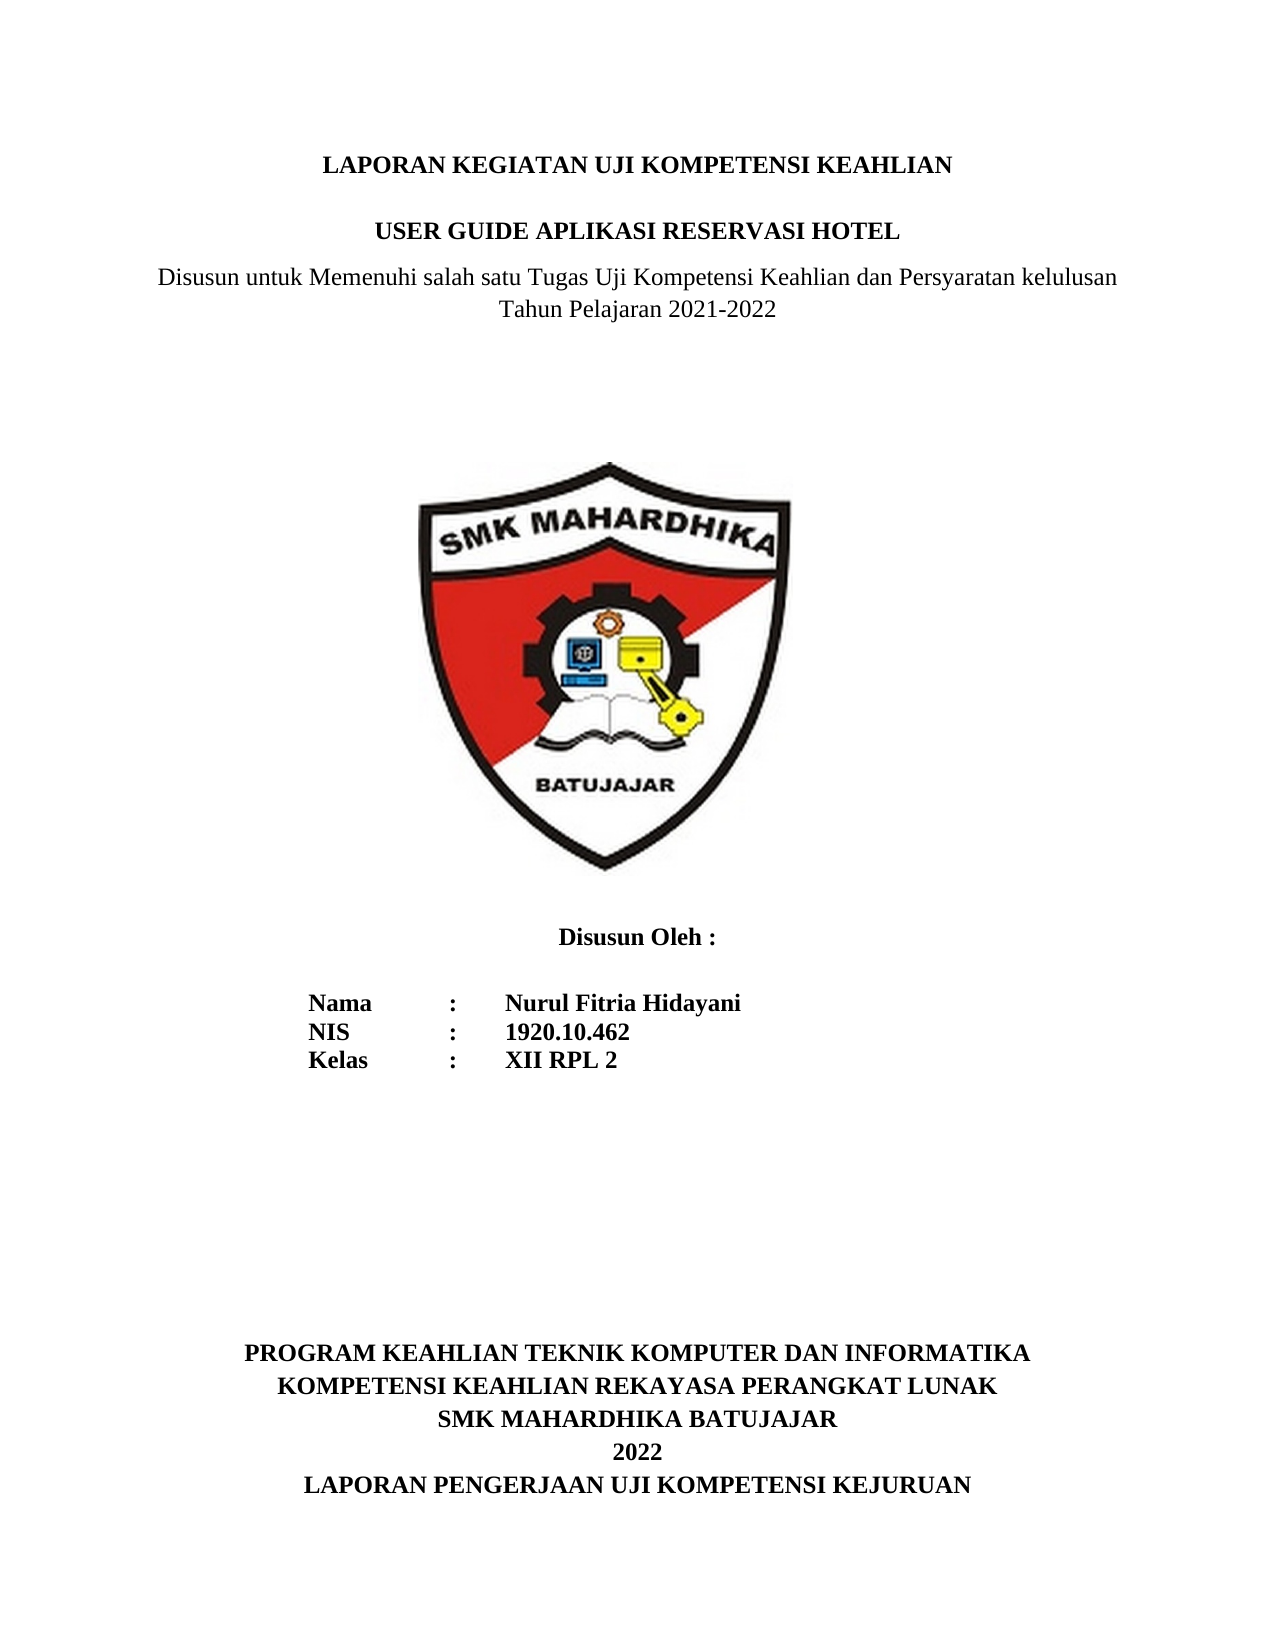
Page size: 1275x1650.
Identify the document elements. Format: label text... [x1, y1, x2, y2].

table_header Nama [297, 988, 437, 1017]
table_cell 1920.10.462 [494, 1017, 1199, 1046]
text 2022 [150, 1437, 1125, 1466]
table_cell NIS [297, 1017, 437, 1046]
text Disusun untuk Memenuhi salah satu Tugas Uji Kompetensi Keahlian dan Persyaratan kelulusan Tahun Pelajaran 2021-2022 [150, 262, 1125, 323]
table_cell : [438, 1046, 494, 1074]
text Disusun Oleh : [150, 922, 1125, 951]
text KOMPETENSI KEAHLIAN REKAYASA PERANGKAT LUNAK [150, 1371, 1125, 1400]
text SMK MAHARDHIKA BATUJAJAR [150, 1404, 1125, 1433]
text PROGRAM KEAHLIAN TEKNIK KOMPUTER DAN INFORMATIKA [150, 1338, 1125, 1367]
text LAPORAN KEGIATAN UJI KOMPETENSI KEAHLIAN [150, 150, 1125, 179]
text USER GUIDE APLIKASI RESERVASI HOTEL [150, 216, 1125, 245]
table_header : [438, 988, 494, 1017]
table_header Nurul Fitria Hidayani [494, 988, 1199, 1017]
text LAPORAN PENGERJAAN UJI KOMPETENSI KEJURUAN [150, 1471, 1125, 1499]
table_cell Kelas [297, 1046, 437, 1074]
table_cell : [438, 1017, 494, 1046]
picture [418, 462, 794, 876]
table_cell XII RPL 2 [494, 1046, 1199, 1074]
